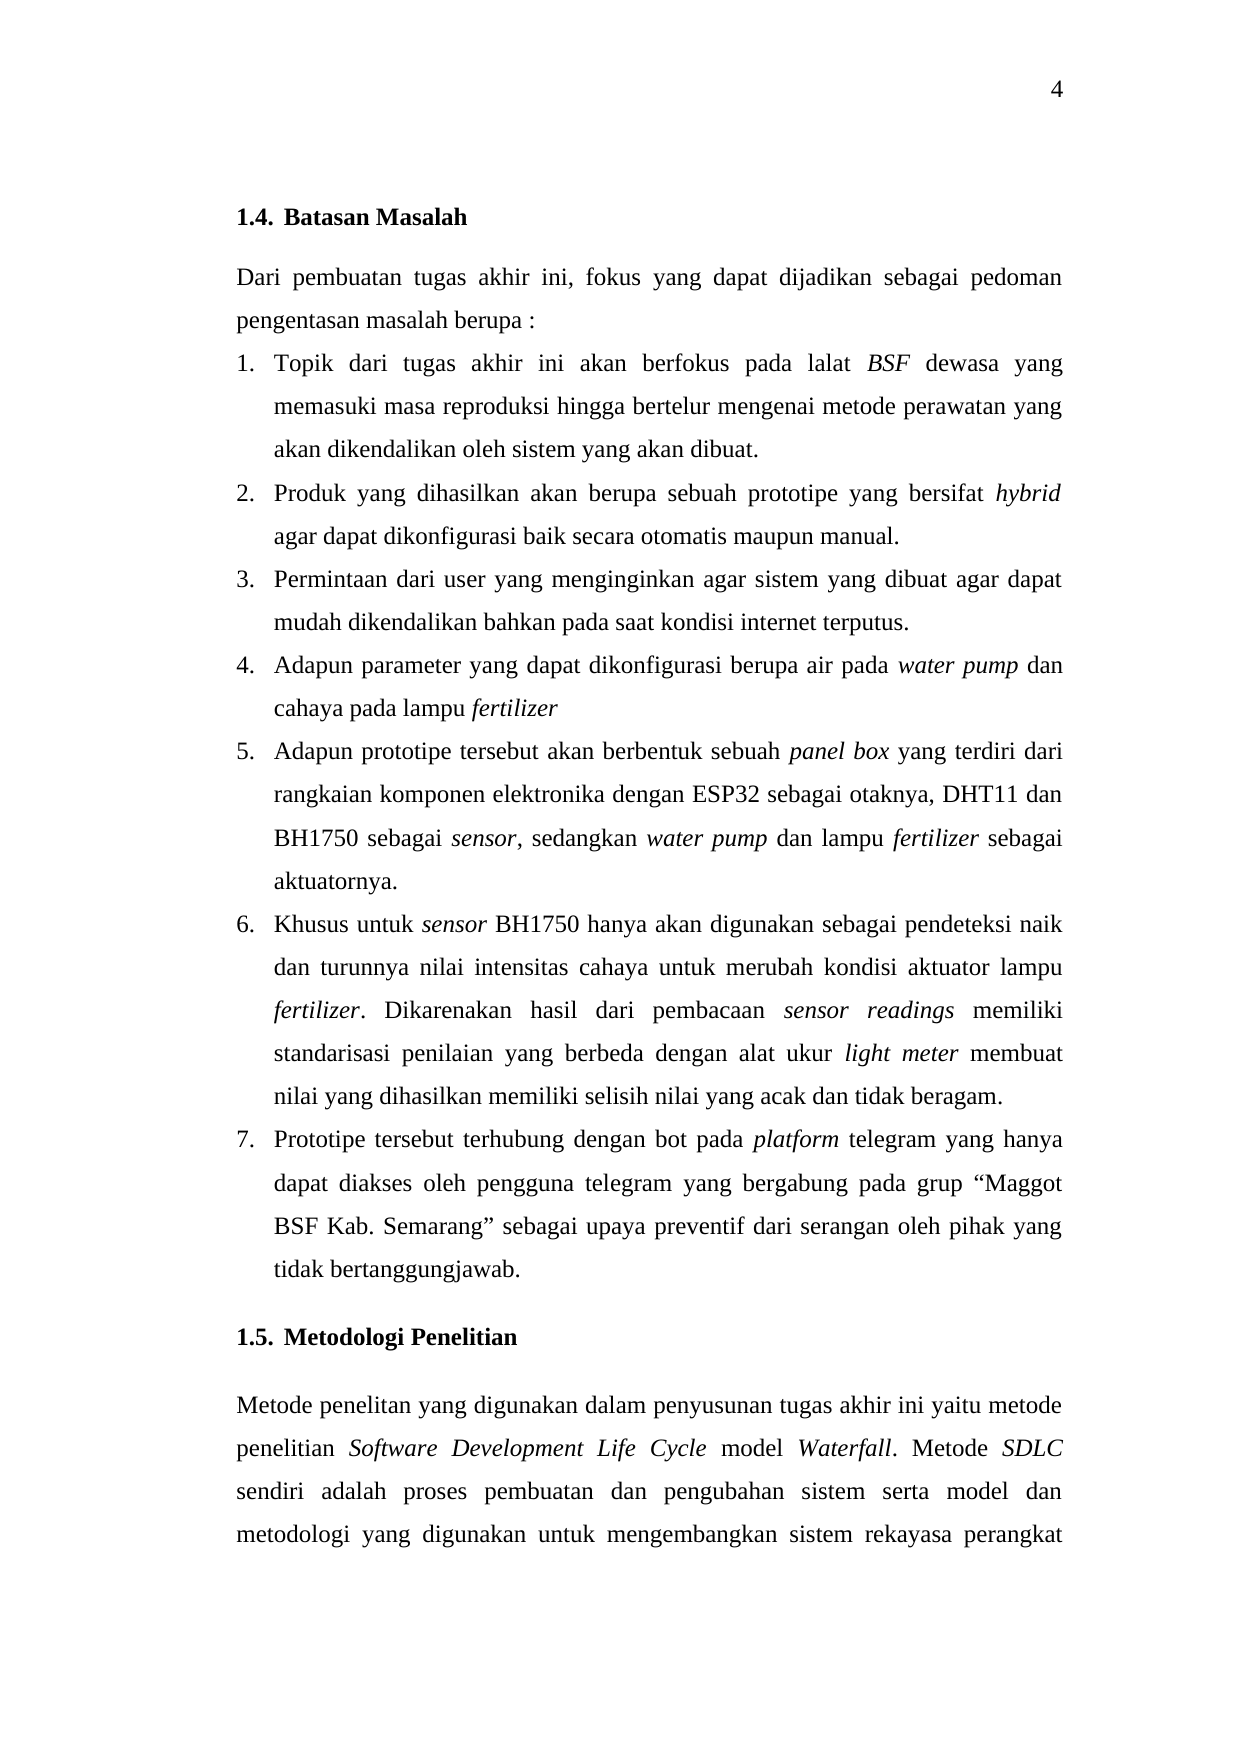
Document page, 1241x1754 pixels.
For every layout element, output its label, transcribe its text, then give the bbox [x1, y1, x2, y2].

list Batasan Masalah [236, 202, 1063, 231]
list Permintaan dari user yang menginginkan agar sistem yang dibuat agar dapat mudah dikendalikan bahkan pada saat kondisi internet terputus. [236, 564, 1063, 636]
list Prototipe tersebut terhubung dengan bot pada platform telegram yang hanya dapat diakses oleh pengguna telegram yang bergabung pada grup “Maggot BSF Kab. Semarang” sebagai upaya preventif dari serangan oleh pihak yang tidak bertanggungjawab. [236, 1124, 1063, 1283]
list Produk yang dihasilkan akan berupa sebuah prototipe yang bersifat hybrid agar dapat dikonfigurasi baik secara otomatis maupun manual. [236, 478, 1063, 549]
list Metodologi Penelitian [236, 1322, 1063, 1351]
list Khusus untuk sensor BH1750 hanya akan digunakan sebagai pendeteksi naik dan turunnya nilai intensitas cahaya untuk merubah kondisi aktuator lampu fertilizer. Dikarenakan hasil dari pembacaan sensor readings memiliki standarisasi penilaian yang berbeda dengan alat ukur light meter membuat nilai yang dihasilkan memiliki selisih nilai yang acak dan tidak beragam. [236, 909, 1063, 1110]
list Adapun prototipe tersebut akan berbentuk sebuah panel box yang terdiri dari rangkaian komponen elektronika dengan ESP32 sebagai otaknya, DHT11 dan BH1750 sebagai sensor, sedangkan water pump dan lampu fertilizer sebagai aktuatornya. [236, 736, 1063, 894]
list Adapun parameter yang dapat dikonfigurasi berupa air pada water pump dan cahaya pada lampu fertilizer [236, 650, 1063, 722]
text Dari pembuatan tugas akhir ini, fokus yang dapat dijadikan sebagai pedoman pengentasan masalah berupa : [236, 262, 1063, 334]
list Topik dari tugas akhir ini akan berfokus pada lalat BSF dewasa yang memasuki masa reproduksi hingga bertelur mengenai metode perawatan yang akan dikendalikan oleh sistem yang akan dibuat. [236, 348, 1063, 463]
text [236, 1390, 1063, 1548]
